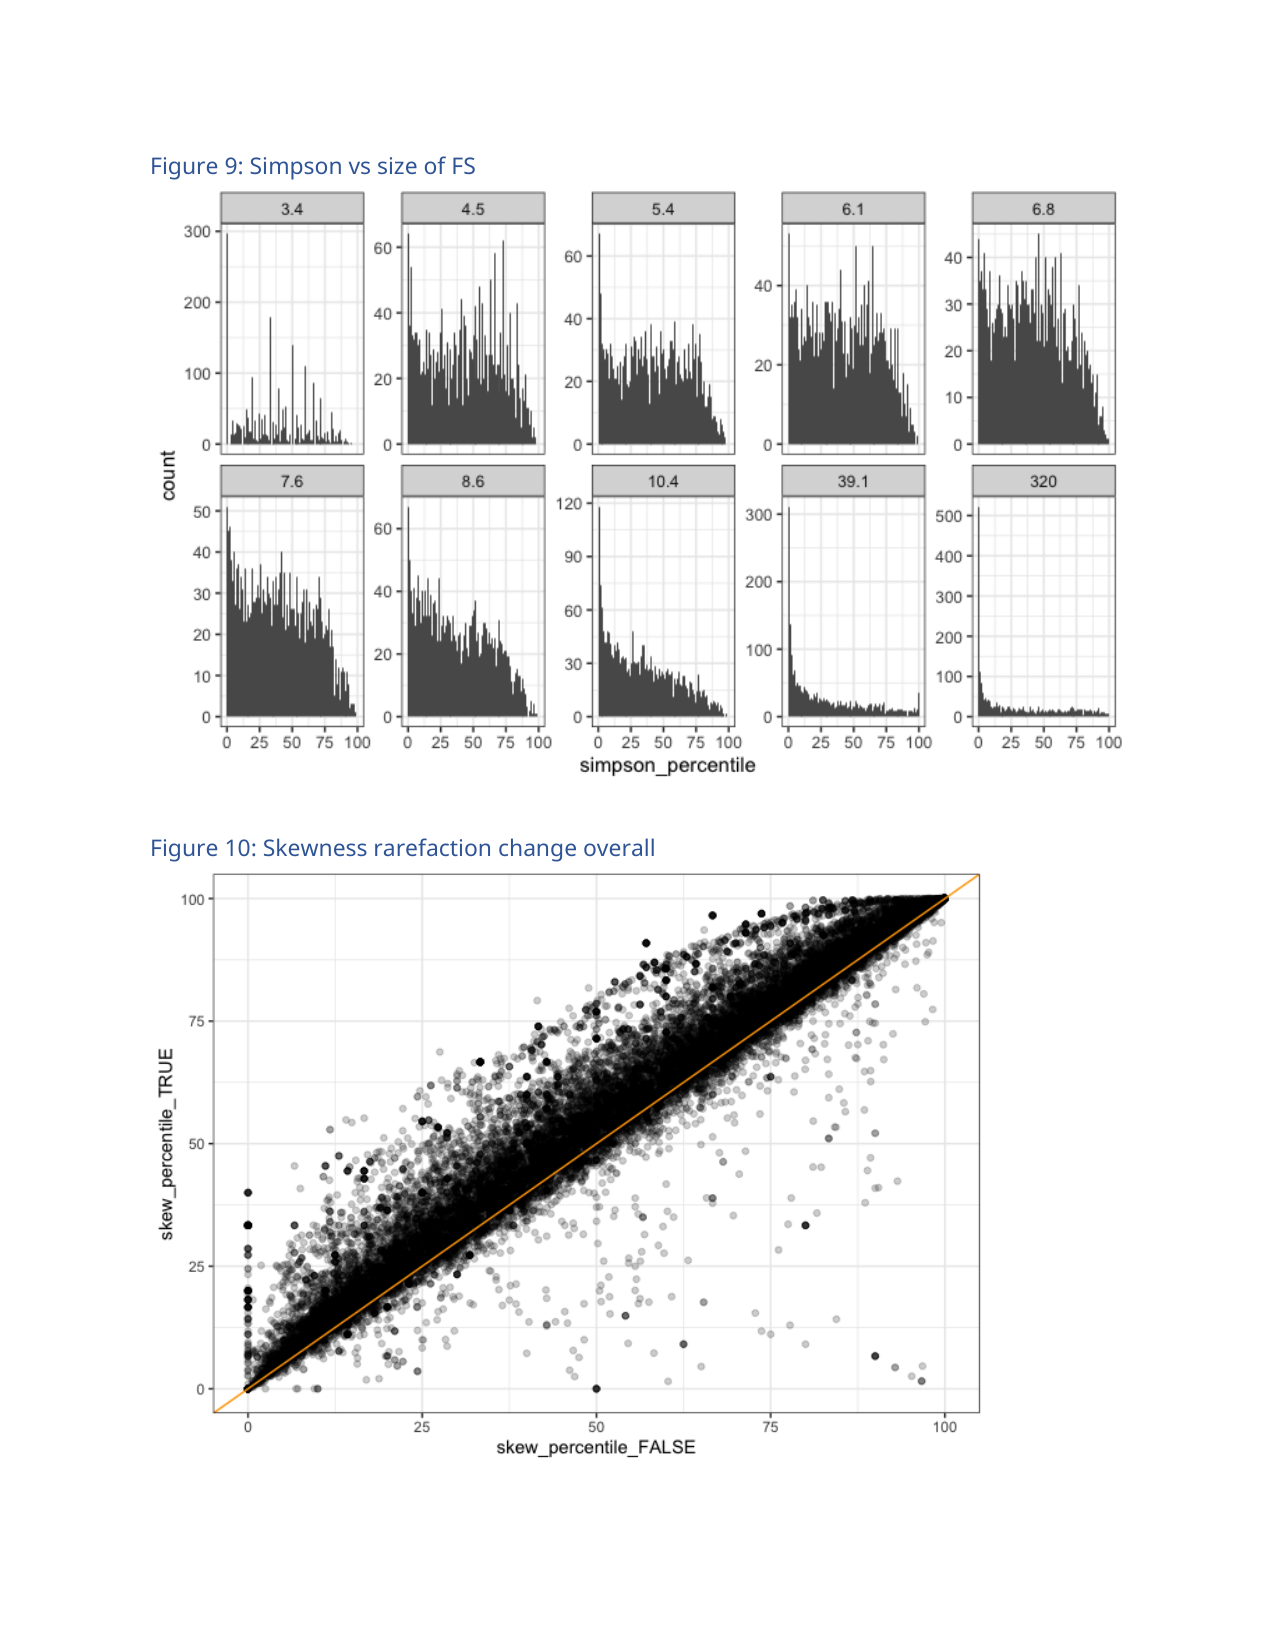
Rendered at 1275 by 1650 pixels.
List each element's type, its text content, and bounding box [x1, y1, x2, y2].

subtitle Figure 9: Simpson vs size of FS [150, 150, 1125, 181]
picture [150, 866, 989, 1466]
picture [150, 183, 1125, 786]
subtitle Figure 10: Skewness rarefaction change overall [150, 832, 1125, 863]
